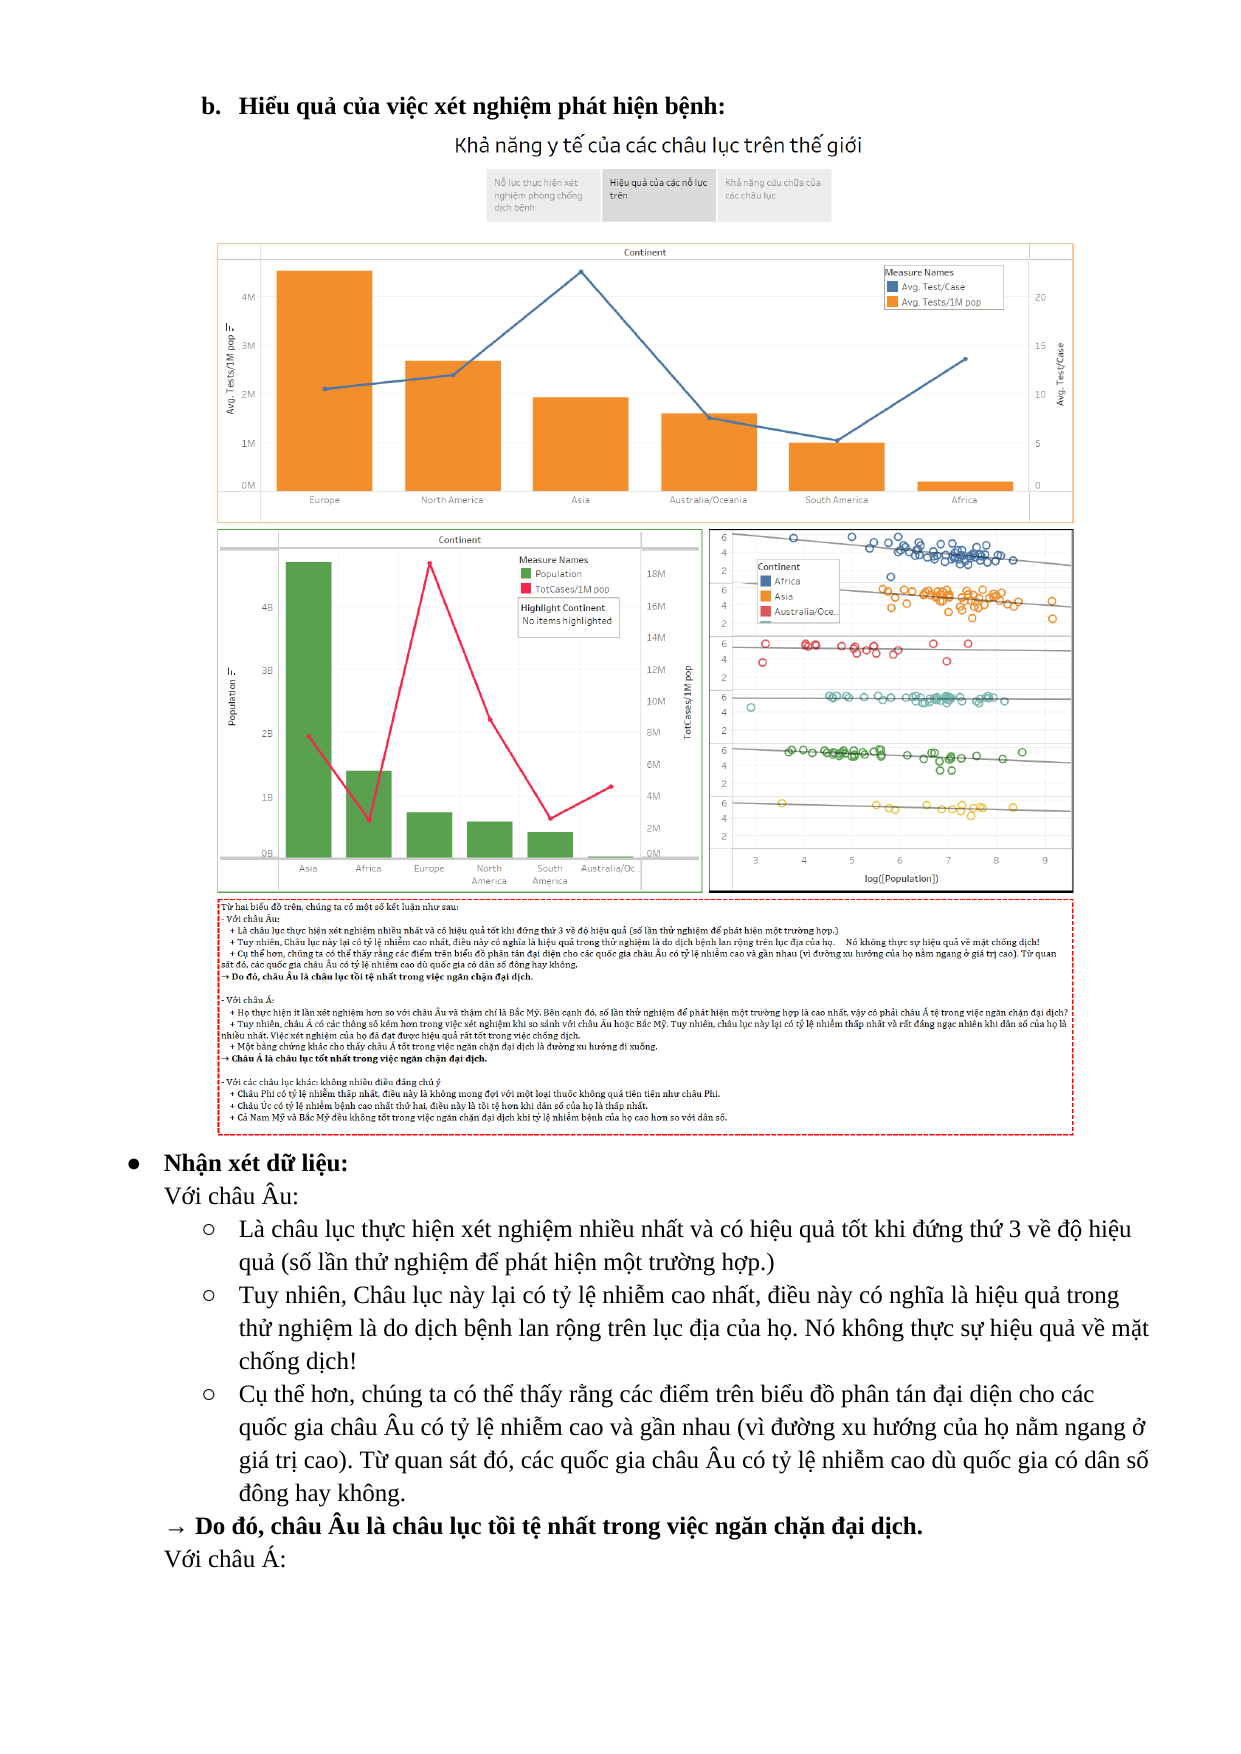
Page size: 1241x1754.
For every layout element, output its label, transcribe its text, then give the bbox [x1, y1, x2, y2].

list Tuy nhiên, Châu lục này lại có tỷ lệ nhiễm cao nhất, điều này có nghĩa là hiệu quả trong thử nghiệm là do dịch bệnh lan rộng trên lục địa của họ. Nó không thực sự hiệu quả về mặt chống dịch! [201, 1280, 1149, 1375]
list Là châu lục thực hiện xét nghiệm nhiều nhất và có hiệu quả tốt khi đứng thứ 3 về độ hiệu quả (số lần thử nghiệm để phát hiện một trường hợp.) [201, 1214, 1149, 1276]
text → Do đó, châu Âu là châu lục tồi tệ nhất trong việc ngăn chặn đại dịch. [163, 1511, 1149, 1540]
text Với châu Âu: [163, 1181, 1149, 1209]
text Với châu Á: [163, 1544, 1149, 1573]
list Hiểu quả của việc xét nghiệm phát hiện bệnh: [201, 91, 1149, 120]
list Cụ thể hơn, chúng ta có thể thấy rằng các điểm trên biểu đồ phân tán đại diện cho các quốc gia châu Âu có tỷ lệ nhiễm cao và gần nhau (vì đường xu hướng của họ nằm ngang ở giá trị cao). Từ quan sát đó, các quốc gia châu Âu có tỷ lệ nhiễm cao dù quốc gia có dân số đông hay không. [201, 1379, 1149, 1507]
picture [202, 123, 1080, 1144]
list Nhận xét dữ liệu: [126, 1148, 1149, 1177]
